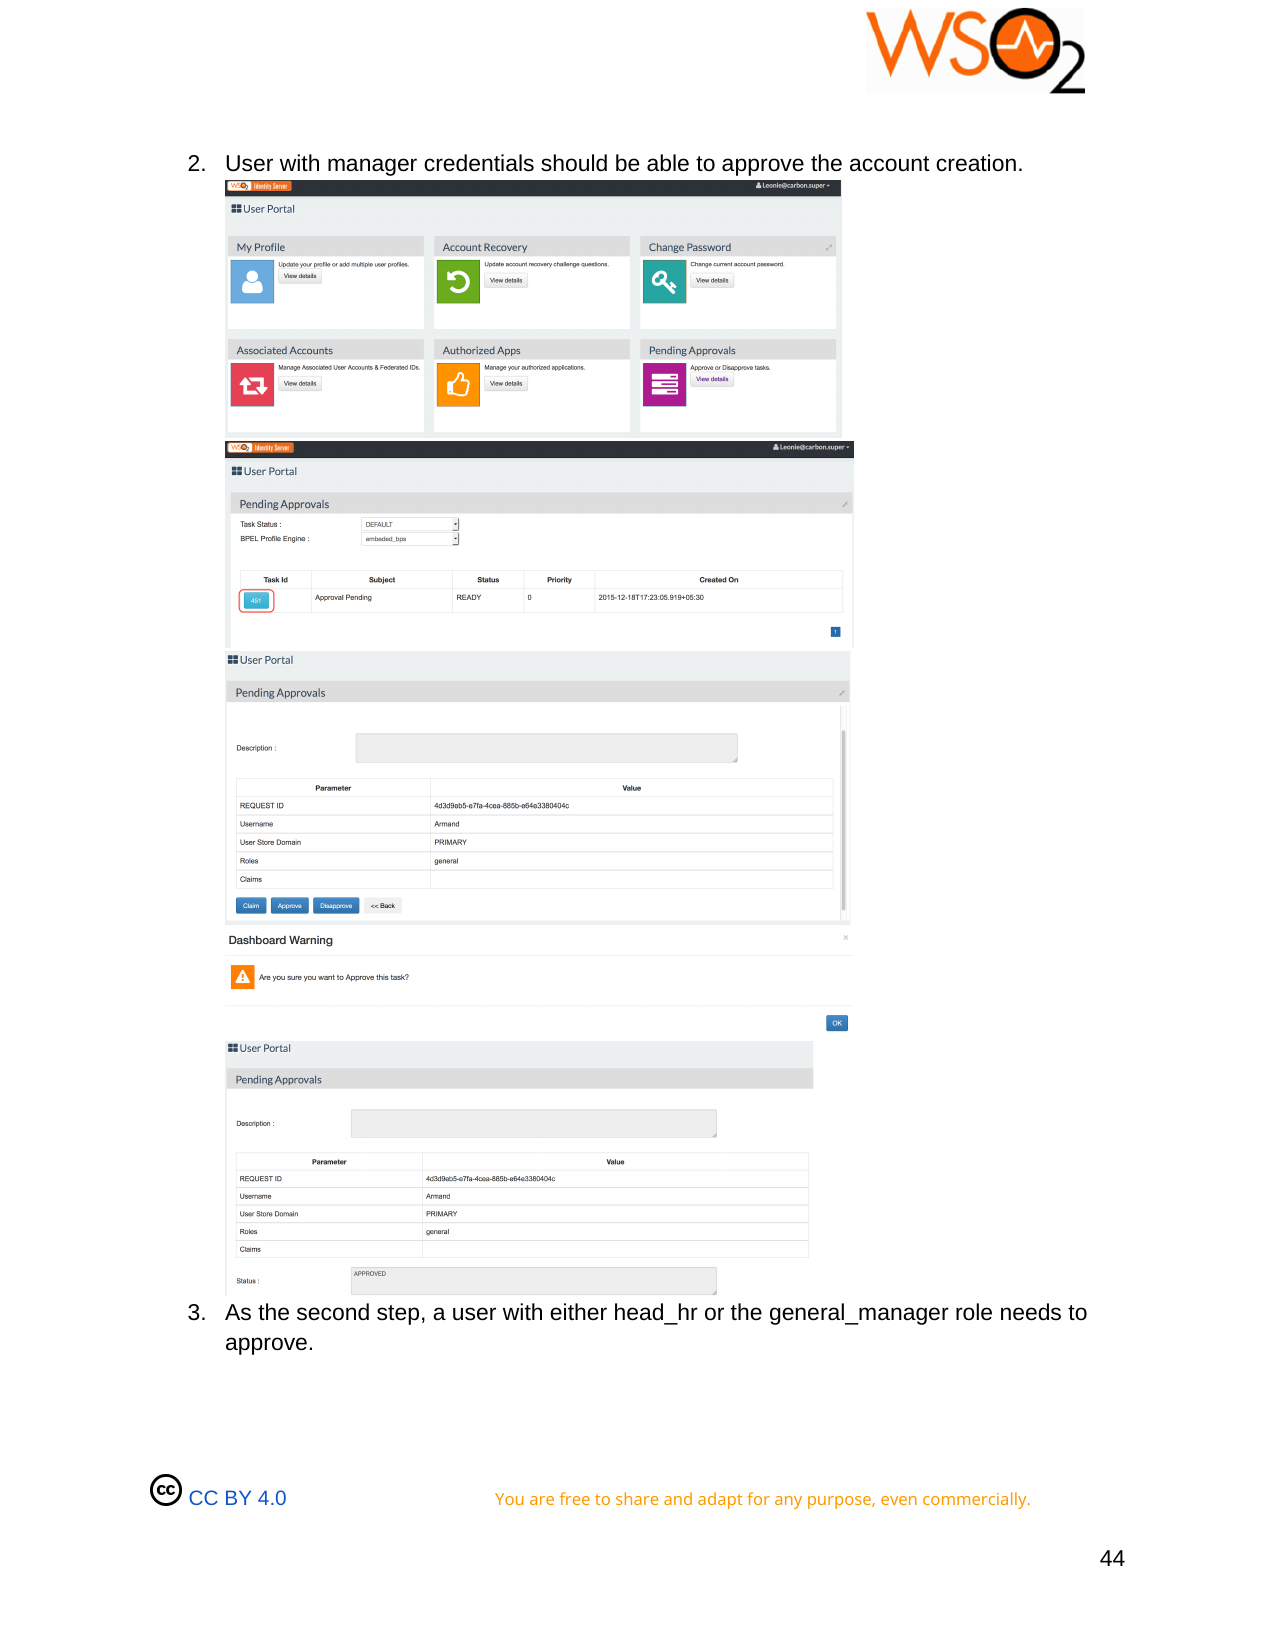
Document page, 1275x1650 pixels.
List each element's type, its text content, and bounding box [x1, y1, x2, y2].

picture [225, 180, 842, 438]
picture [865, 7, 1085, 94]
picture [225, 1041, 814, 1296]
picture [150, 1474, 182, 1506]
picture [225, 651, 851, 925]
list User with manager credentials should be able to approve the account creation. [187, 150, 1125, 176]
picture [225, 928, 853, 1038]
picture [225, 441, 854, 648]
list As the second step, a user with either head_hr or the general_manager role needs to approve. [187, 1299, 1125, 1356]
